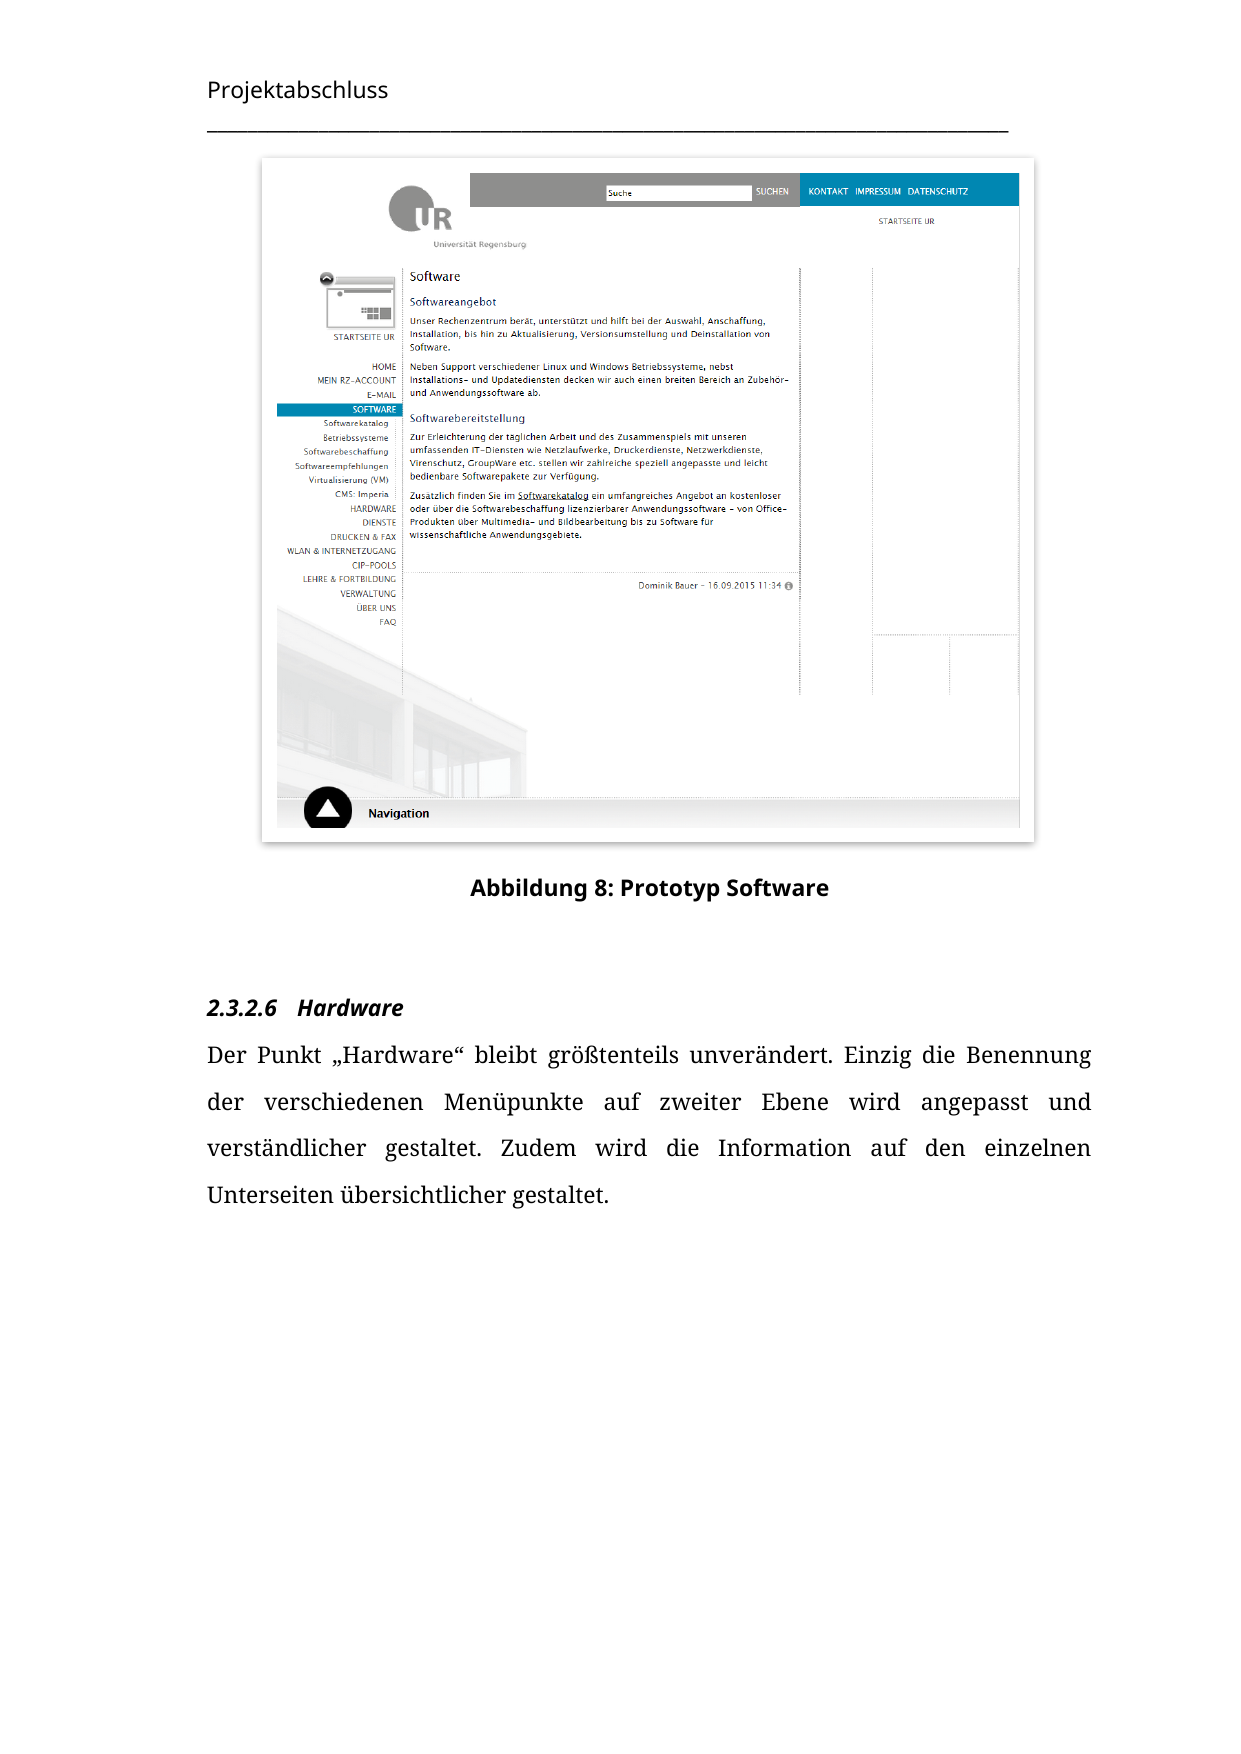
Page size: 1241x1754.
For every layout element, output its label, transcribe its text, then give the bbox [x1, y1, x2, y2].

subtitle Hardware [207, 992, 1092, 1023]
text Der Punkt „Hardware“ bleibt größtenteils unverändert. Einzig die Benennung der verschiedenen Menüpunkte auf zweiter Ebene wird angepasst und verständlicher gestaltet. Zudem wird die Information auf den einzelnen Unterseiten übersichtlicher gestaltet. [207, 1038, 1092, 1210]
picture [277, 173, 1020, 828]
